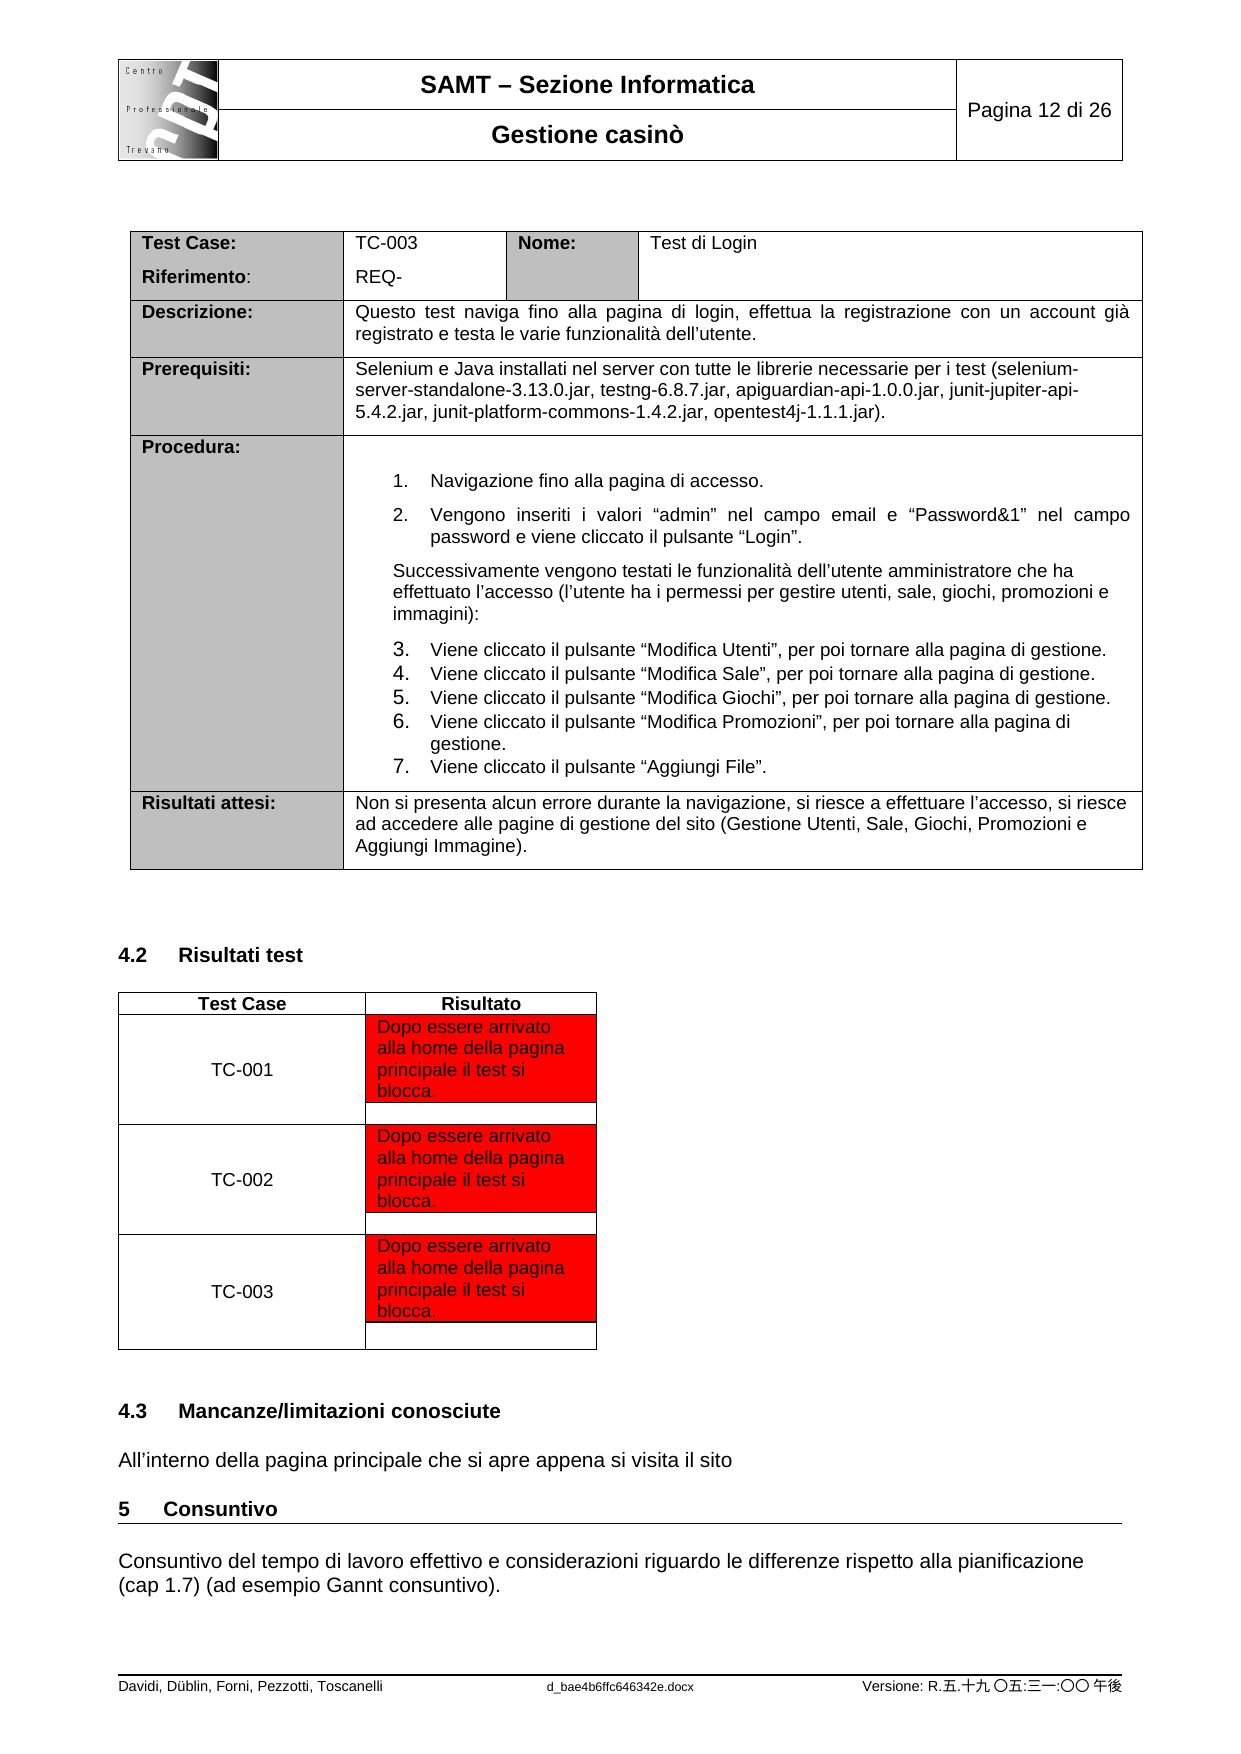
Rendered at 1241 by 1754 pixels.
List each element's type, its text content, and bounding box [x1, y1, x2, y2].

text All’interno della pagina principale che si apre appena si visita il sito [118, 1448, 1122, 1472]
table_cell Procedura: [131, 436, 343, 791]
table_cell TC-003 [119, 1235, 365, 1349]
table_cell Dopo essere arrivato alla home della pagina principale il test si blocca. [366, 1235, 596, 1321]
table_cell [366, 1103, 596, 1124]
table_cell Non si presenta alcun errore durante la navigazione, si riesce a effettuare l’accesso, si riesce ad accedere alle pagine di gestione del sito (Gestione Utenti, Sale, Giochi, Promozioni e Aggiungi Immagine). [344, 792, 1142, 869]
table_cell Questo test naviga fino alla pagina di login, effettua la registrazione con un account già registrato e testa le varie funzionalità dell’utente. [344, 301, 1142, 357]
table_cell Dopo essere arrivato alla home della pagina principale il test si blocca. [366, 1015, 596, 1102]
table_cell Navigazione fino alla pagina di accesso. Vengono inseriti i valori “admin” nel campo email e “Password&1” nel campo password e viene cliccato il pulsante “Login”. Successivamente vengono testati le funzionalità dell’utente amministratore che ha effettuato l’accesso (l’utente ha i permessi per gestire utenti, sale, giochi, promozioni e immagini): Viene cliccato il pulsante “Modifica Utenti”, per poi tornare alla pagina di gestione. Viene cliccato il pulsante “Modifica Sale”, per poi tornare alla pagina di gestione. Viene cliccato il pulsante “Modifica Giochi”, per poi tornare alla pagina di gestione. Viene cliccato il pulsante “Modifica Promozioni”, per poi tornare alla pagina di gestione. Viene cliccato il pulsante “Aggiungi File”. [344, 436, 1142, 791]
subtitle Risultati test [118, 943, 1122, 967]
table_cell Dopo essere arrivato alla home della pagina principale il test si blocca. [366, 1125, 596, 1212]
table_header Nome: [507, 232, 638, 300]
table_header Risultato [366, 993, 596, 1014]
table_cell TC-002 [119, 1125, 365, 1234]
subtitle Mancanze/limitazioni conosciute [118, 1399, 1122, 1423]
table_cell [366, 1213, 596, 1234]
table_cell Descrizione: [131, 301, 343, 357]
text Consuntivo del tempo di lavoro effettivo e considerazioni riguardo le differenze rispetto alla pianificazione (cap 1.7) (ad esempio Gannt consuntivo). [118, 1549, 1122, 1597]
table_cell Selenium e Java installati nel server con tutte le librerie necessarie per i test (selenium-server-standalone-3.13.0.jar, testng-6.8.7.jar, apiguardian-api-1.0.0.jar, junit-jupiter-api-5.4.2.jar, junit-platform-commons-1.4.2.jar, opentest4j-1.1.1.jar). [344, 358, 1142, 435]
table_cell [366, 1323, 596, 1349]
table_header Test Case [119, 993, 365, 1014]
table_header Test Case: Riferimento: [131, 232, 343, 300]
table_cell Prerequisiti: [131, 358, 343, 435]
table_cell TC-001 [119, 1015, 365, 1124]
picture [118, 60, 218, 159]
subtitle Consuntivo [118, 1497, 1122, 1523]
table_header TC-003 REQ- [344, 232, 506, 300]
table_cell Risultati attesi: [131, 792, 343, 869]
table_header Test di Login [639, 232, 1142, 300]
